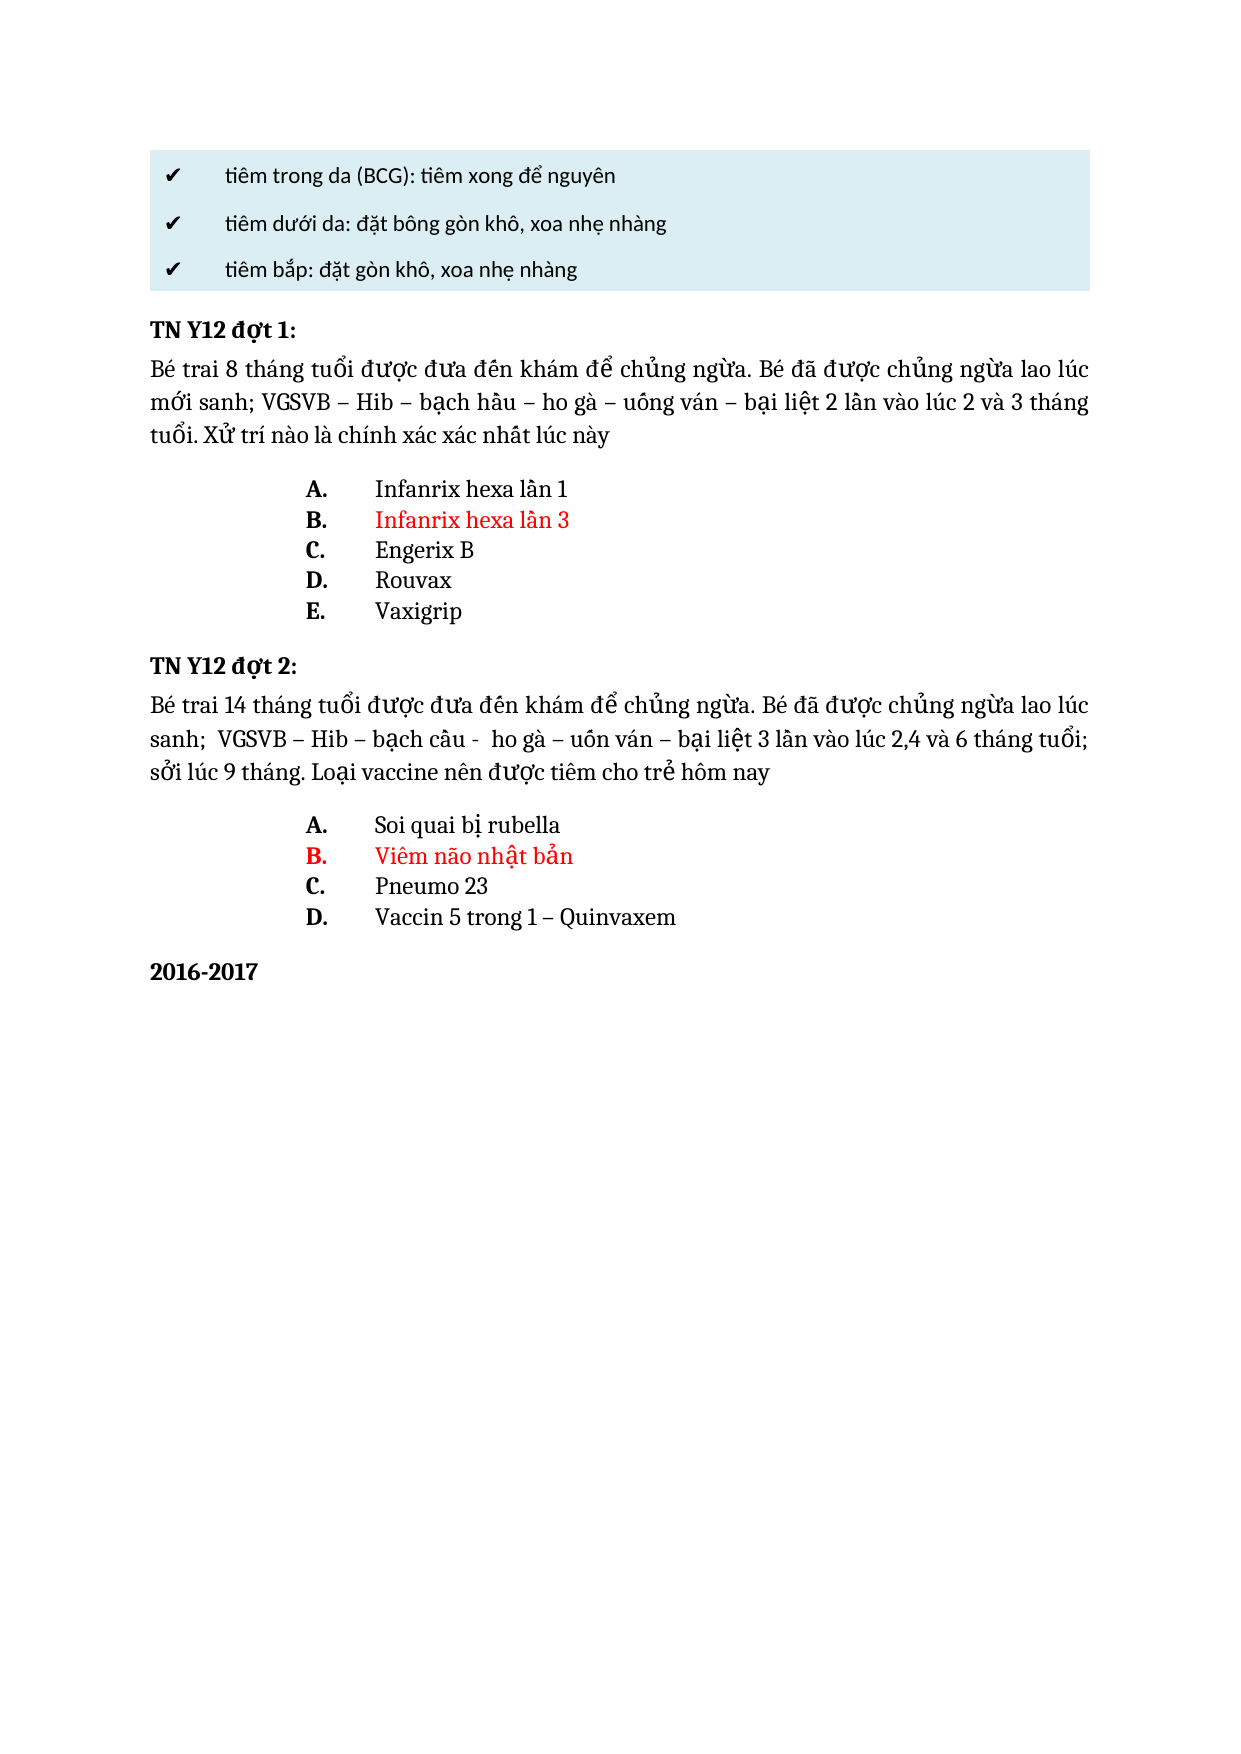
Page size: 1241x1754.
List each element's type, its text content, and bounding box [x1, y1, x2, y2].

list Soi quai bị rubella [306, 811, 1090, 840]
list tiêm dưới da: đặt bông gòn khô, xoa nhẹ nhàng [150, 197, 1090, 244]
list Engerix B [306, 536, 1090, 565]
list Vaxigrip [306, 597, 1090, 626]
subtitle 2016-2017 [150, 958, 1090, 987]
subtitle TN Y12 đợt 2: [150, 652, 1090, 681]
list Rouvax [306, 566, 1090, 595]
list Viêm não nhật bản [306, 842, 1090, 871]
list Pneumo 23 [306, 872, 1090, 901]
list Infanrix hexa lần 1 [306, 475, 1090, 504]
text Bé trai 8 tháng tuổi được đưa đến khám để chủng ngừa. Bé đã được chủng ngừa lao lúc mới sanh; VGSVB – Hib – bạch hầu – ho gà – uống ván – bại liệt 2 lần vào lúc 2 và 3 tháng tuổi. Xử trí nào là chính xác xác nhất lúc này [150, 355, 1090, 450]
list Infanrix hexa lần 3 [306, 506, 1090, 534]
list tiêm bắp: đặt gòn khô, xoa nhẹ nhàng [150, 244, 1090, 291]
subtitle TN Y12 đợt 1: [150, 316, 1090, 345]
list tiêm trong da (BCG): tiêm xong để nguyên [150, 150, 1090, 197]
list Vaccin 5 trong 1 – Quinvaxem [306, 903, 1090, 931]
text Bé trai 14 tháng tuổi được đưa đến khám để chủng ngừa. Bé đã được chủng ngừa lao lúc sanh; VGSVB – Hib – bạch cầu - ho gà – uốn ván – bại liệt 3 lần vào lúc 2,4 và 6 tháng tuổi; sởi lúc 9 tháng. Loại vaccine nên được tiêm cho trẻ hôm nay [150, 691, 1090, 786]
